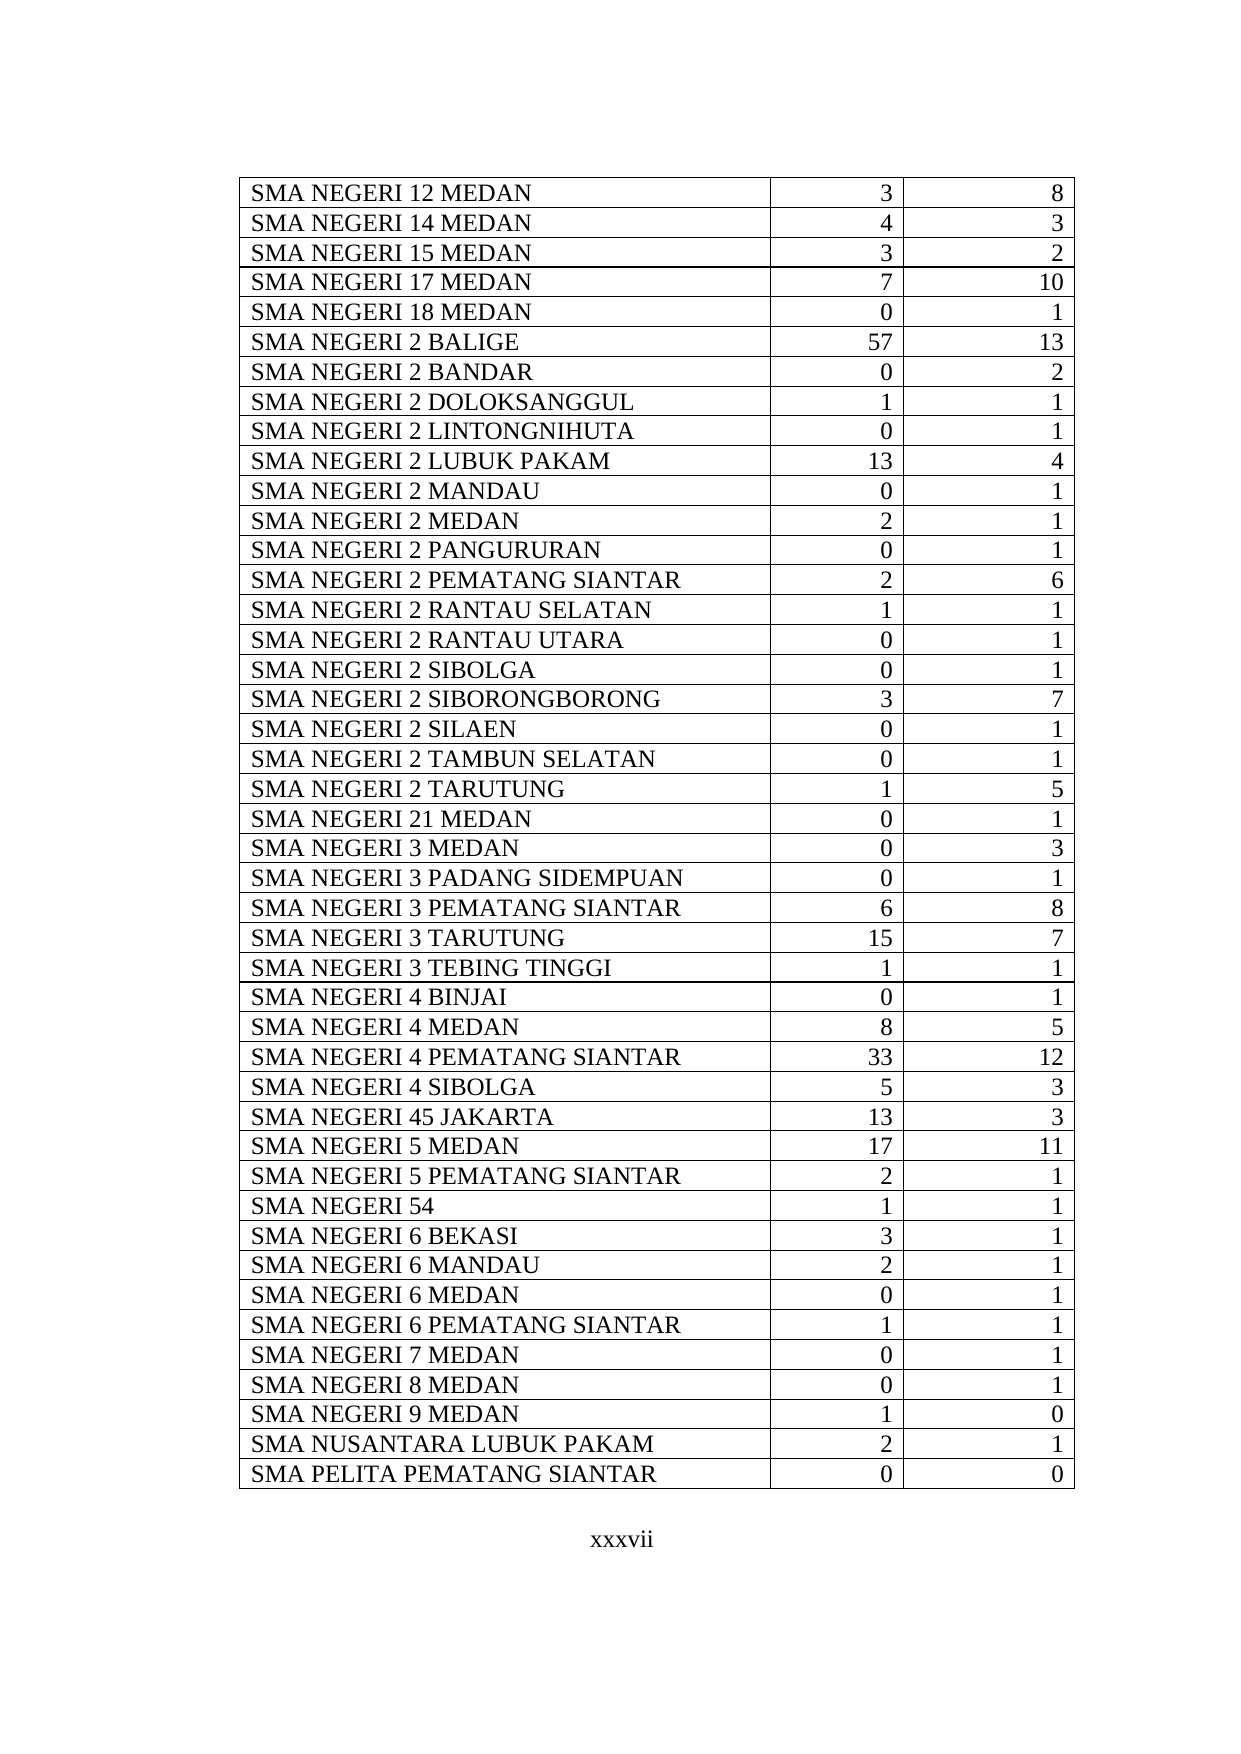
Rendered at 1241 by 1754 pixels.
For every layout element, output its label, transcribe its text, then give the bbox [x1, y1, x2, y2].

table_cell 3 [771, 685, 903, 713]
table_cell SMA NEGERI 4 PEMATANG SIANTAR [240, 1042, 770, 1071]
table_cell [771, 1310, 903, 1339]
table_cell 0 [771, 714, 903, 743]
table_cell 1 [904, 983, 1074, 1011]
table_cell 33 [771, 1042, 903, 1071]
table_cell 8 [904, 178, 1074, 207]
table_cell SMA NEGERI 3 MEDAN [240, 834, 770, 862]
table_cell SMA NEGERI 2 MEDAN [240, 506, 770, 534]
table_cell 1 [904, 416, 1074, 445]
table_cell SMA NEGERI 2 SILAEN [240, 714, 770, 743]
table_cell 1 [904, 297, 1074, 326]
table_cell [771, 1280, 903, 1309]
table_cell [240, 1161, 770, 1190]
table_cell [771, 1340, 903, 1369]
table_cell 3 [904, 834, 1074, 862]
table_cell 3 [904, 1072, 1074, 1101]
table_cell SMA NEGERI 14 MEDAN [240, 208, 770, 237]
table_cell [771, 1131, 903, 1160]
table_cell SMA NEGERI 3 PADANG SIDEMPUAN [240, 863, 770, 892]
table_cell SMA NEGERI 2 BALIGE [240, 327, 770, 356]
table_cell 0 [771, 357, 903, 386]
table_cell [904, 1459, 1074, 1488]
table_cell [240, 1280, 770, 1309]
table_cell 0 [771, 744, 903, 773]
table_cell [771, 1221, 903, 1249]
table_cell SMA NEGERI 2 DOLOKSANGGUL [240, 387, 770, 415]
table_cell 2 [904, 357, 1074, 386]
table_cell 1 [904, 655, 1074, 683]
table_cell SMA NEGERI 2 SIBOLGA [240, 655, 770, 683]
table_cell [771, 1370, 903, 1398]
table_cell 1 [771, 774, 903, 803]
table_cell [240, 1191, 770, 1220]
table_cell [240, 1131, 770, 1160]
table_cell SMA NEGERI 2 RANTAU SELATAN [240, 595, 770, 624]
table_cell SMA NEGERI 2 PANGURURAN [240, 536, 770, 564]
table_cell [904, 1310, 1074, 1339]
table_cell 13 [771, 1102, 903, 1130]
table_cell 57 [771, 327, 903, 356]
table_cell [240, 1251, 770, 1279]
table_cell SMA NEGERI 3 TEBING TINGGI [240, 953, 770, 981]
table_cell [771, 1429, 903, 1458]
table_cell 1 [904, 714, 1074, 743]
table_cell SMA NEGERI 2 LUBUK PAKAM [240, 446, 770, 475]
table_cell 5 [771, 1072, 903, 1101]
table_cell SMA NEGERI 4 MEDAN [240, 1012, 770, 1041]
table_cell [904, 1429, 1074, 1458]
table_cell 3 [771, 238, 903, 266]
table_cell SMA NEGERI 2 SIBORONGBORONG [240, 685, 770, 713]
table_cell SMA NEGERI 2 TARUTUNG [240, 774, 770, 803]
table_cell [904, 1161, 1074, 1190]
table_cell 1 [904, 625, 1074, 654]
table_cell 1 [771, 595, 903, 624]
table_cell 7 [904, 923, 1074, 952]
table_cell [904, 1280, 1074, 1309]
table_cell SMA NEGERI 4 SIBOLGA [240, 1072, 770, 1101]
table_cell 1 [904, 476, 1074, 505]
table_cell 7 [771, 268, 903, 296]
table_cell 3 [904, 208, 1074, 237]
table_cell 2 [904, 238, 1074, 266]
table_cell 1 [904, 863, 1074, 892]
table_cell 15 [771, 923, 903, 952]
table_cell SMA NEGERI 2 PEMATANG SIANTAR [240, 565, 770, 594]
table_cell 6 [904, 565, 1074, 594]
table_cell 2 [771, 506, 903, 534]
table_cell SMA NEGERI 2 BANDAR [240, 357, 770, 386]
table_cell SMA NEGERI 3 PEMATANG SIANTAR [240, 893, 770, 922]
table_cell 5 [904, 1012, 1074, 1041]
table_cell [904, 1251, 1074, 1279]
table_cell 1 [904, 744, 1074, 773]
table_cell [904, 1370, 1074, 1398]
table_cell 0 [771, 297, 903, 326]
table_cell SMA NEGERI 12 MEDAN [240, 178, 770, 207]
table_cell SMA NEGERI 17 MEDAN [240, 268, 770, 296]
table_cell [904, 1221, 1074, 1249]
table_cell SMA NEGERI 3 TARUTUNG [240, 923, 770, 952]
table_cell 0 [771, 625, 903, 654]
table_cell 1 [771, 387, 903, 415]
table_cell 12 [904, 1042, 1074, 1071]
table_cell SMA NEGERI 2 RANTAU UTARA [240, 625, 770, 654]
table_cell 0 [771, 655, 903, 683]
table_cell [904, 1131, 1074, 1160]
table_cell 5 [904, 774, 1074, 803]
table_cell 3 [771, 178, 903, 207]
table_cell 1 [904, 953, 1074, 981]
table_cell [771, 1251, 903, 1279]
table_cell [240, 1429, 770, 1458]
table_cell 4 [904, 446, 1074, 475]
table_cell SMA NEGERI 45 JAKARTA [240, 1102, 770, 1130]
table_cell 1 [904, 506, 1074, 534]
table_cell 3 [904, 1102, 1074, 1130]
table_cell 8 [771, 1012, 903, 1041]
table_cell SMA NEGERI 18 MEDAN [240, 297, 770, 326]
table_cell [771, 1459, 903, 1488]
table_cell SMA NEGERI 4 BINJAI [240, 983, 770, 1011]
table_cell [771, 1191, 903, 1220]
table_cell 0 [771, 536, 903, 564]
table_cell SMA NEGERI 2 LINTONGNIHUTA [240, 416, 770, 445]
table_cell 13 [771, 446, 903, 475]
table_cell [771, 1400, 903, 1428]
table_cell 0 [771, 863, 903, 892]
table_cell 0 [771, 834, 903, 862]
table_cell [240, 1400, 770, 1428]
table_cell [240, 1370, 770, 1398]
table_cell SMA NEGERI 2 TAMBUN SELATAN [240, 744, 770, 773]
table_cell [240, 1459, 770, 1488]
table_cell 4 [771, 208, 903, 237]
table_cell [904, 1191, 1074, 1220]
table_cell 1 [904, 536, 1074, 564]
table_cell 0 [771, 416, 903, 445]
table_cell 1 [904, 595, 1074, 624]
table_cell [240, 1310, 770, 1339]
table_cell 1 [904, 804, 1074, 832]
table_cell SMA NEGERI 2 MANDAU [240, 476, 770, 505]
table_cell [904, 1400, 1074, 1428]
table_cell SMA NEGERI 21 MEDAN [240, 804, 770, 832]
table_cell 0 [771, 983, 903, 1011]
table_cell 2 [771, 565, 903, 594]
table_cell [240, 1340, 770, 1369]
table_cell 10 [904, 268, 1074, 296]
table_cell 0 [771, 476, 903, 505]
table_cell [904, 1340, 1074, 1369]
table_cell SMA NEGERI 15 MEDAN [240, 238, 770, 266]
table_cell 7 [904, 685, 1074, 713]
table_cell 6 [771, 893, 903, 922]
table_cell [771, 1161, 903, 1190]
table_cell 0 [771, 804, 903, 832]
table_cell 8 [904, 893, 1074, 922]
table_cell 1 [904, 387, 1074, 415]
table_cell 1 [771, 953, 903, 981]
table_cell 13 [904, 327, 1074, 356]
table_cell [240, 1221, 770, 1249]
